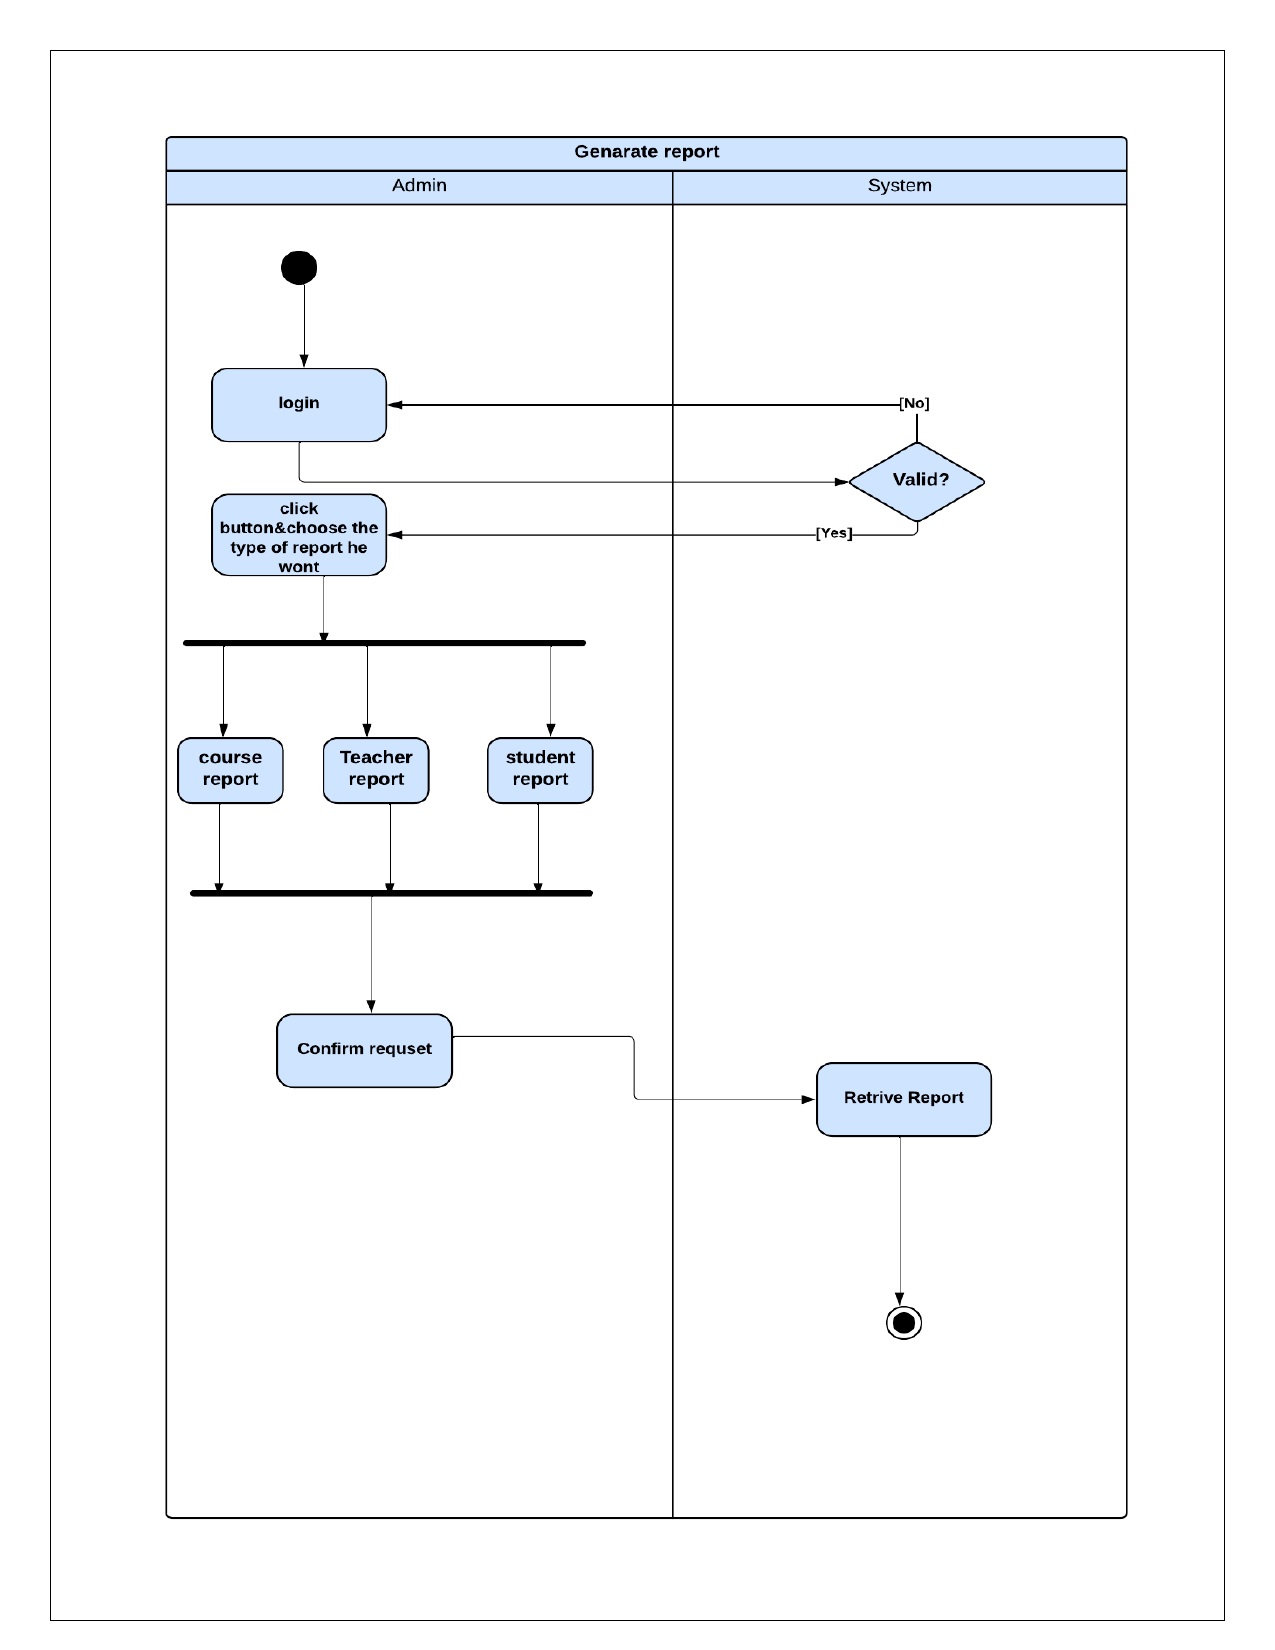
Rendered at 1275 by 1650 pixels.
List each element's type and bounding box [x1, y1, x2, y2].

picture [132, 104, 1162, 1550]
